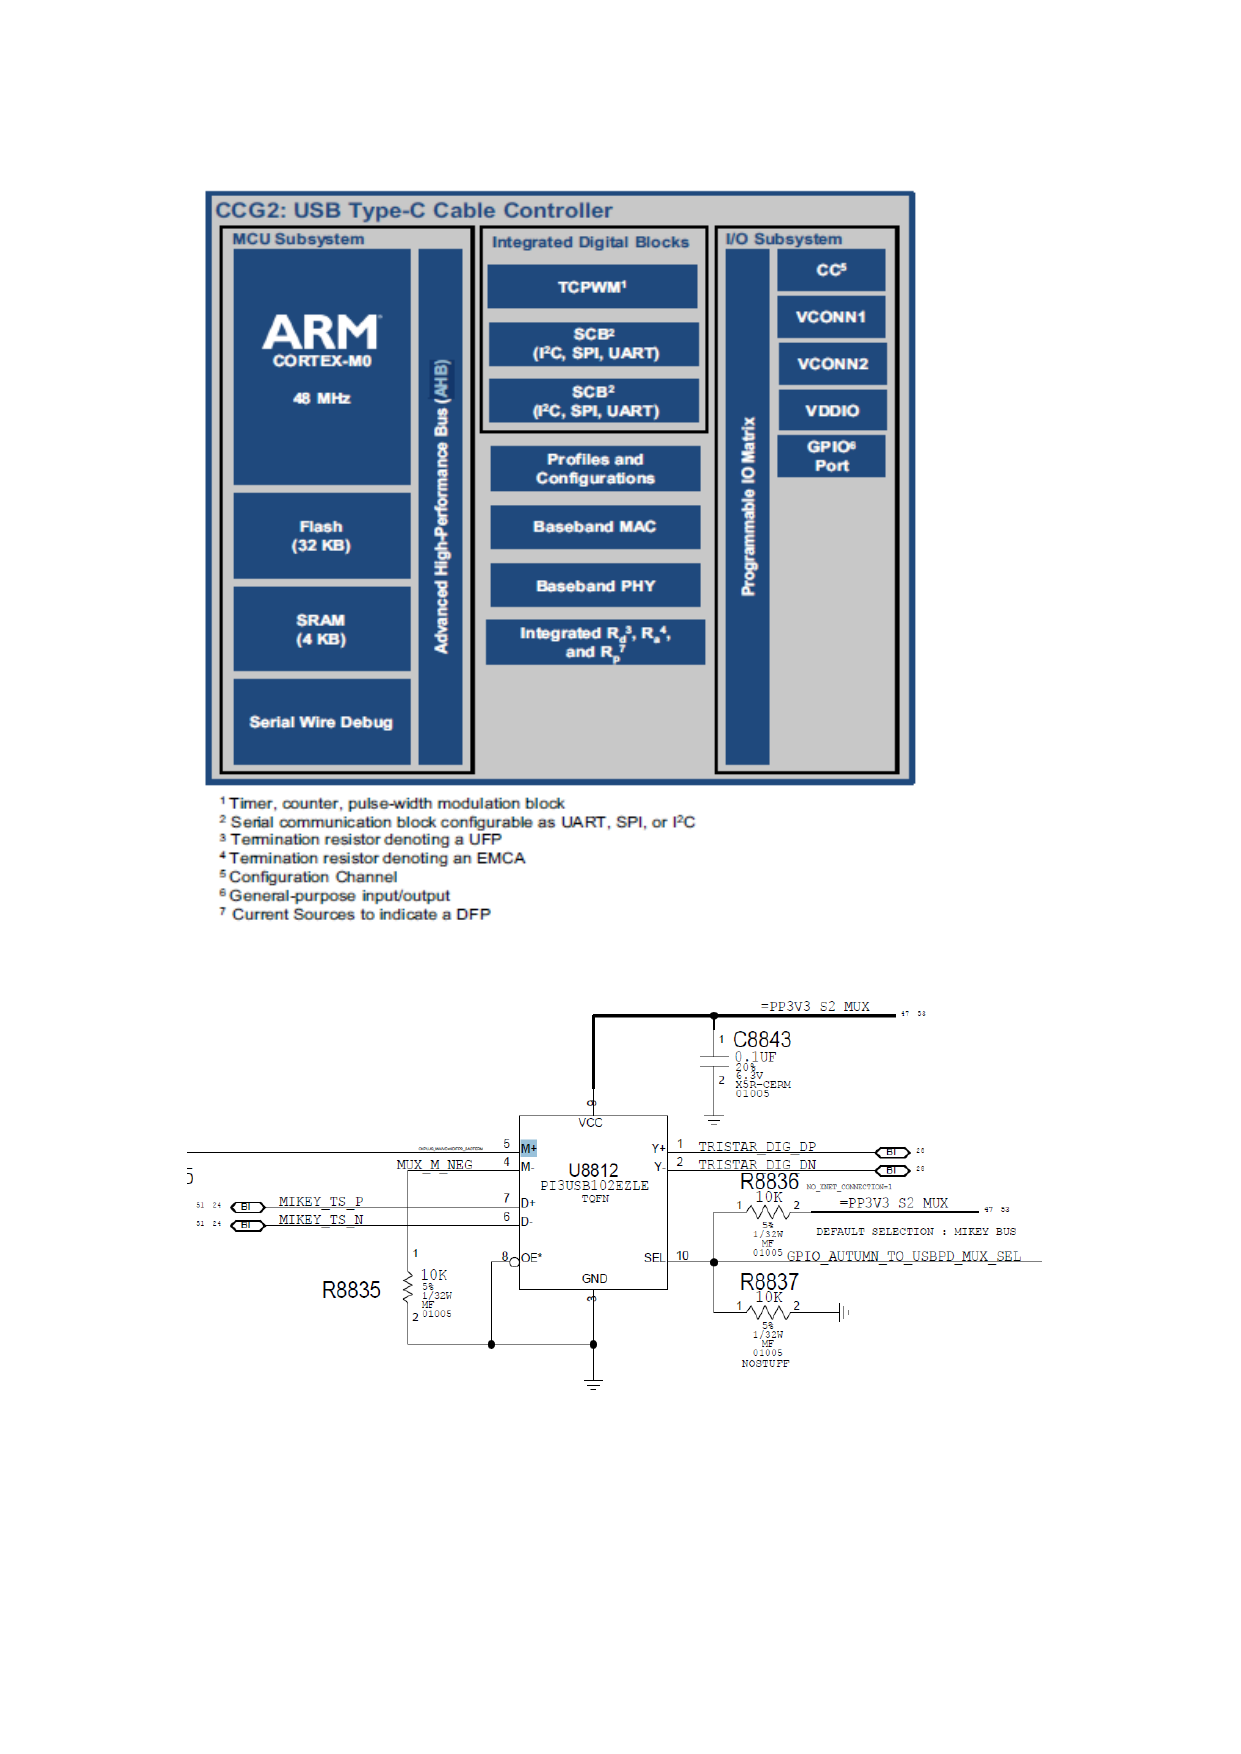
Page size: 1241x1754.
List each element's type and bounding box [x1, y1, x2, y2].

picture [187, 964, 1042, 1427]
picture [187, 171, 961, 945]
